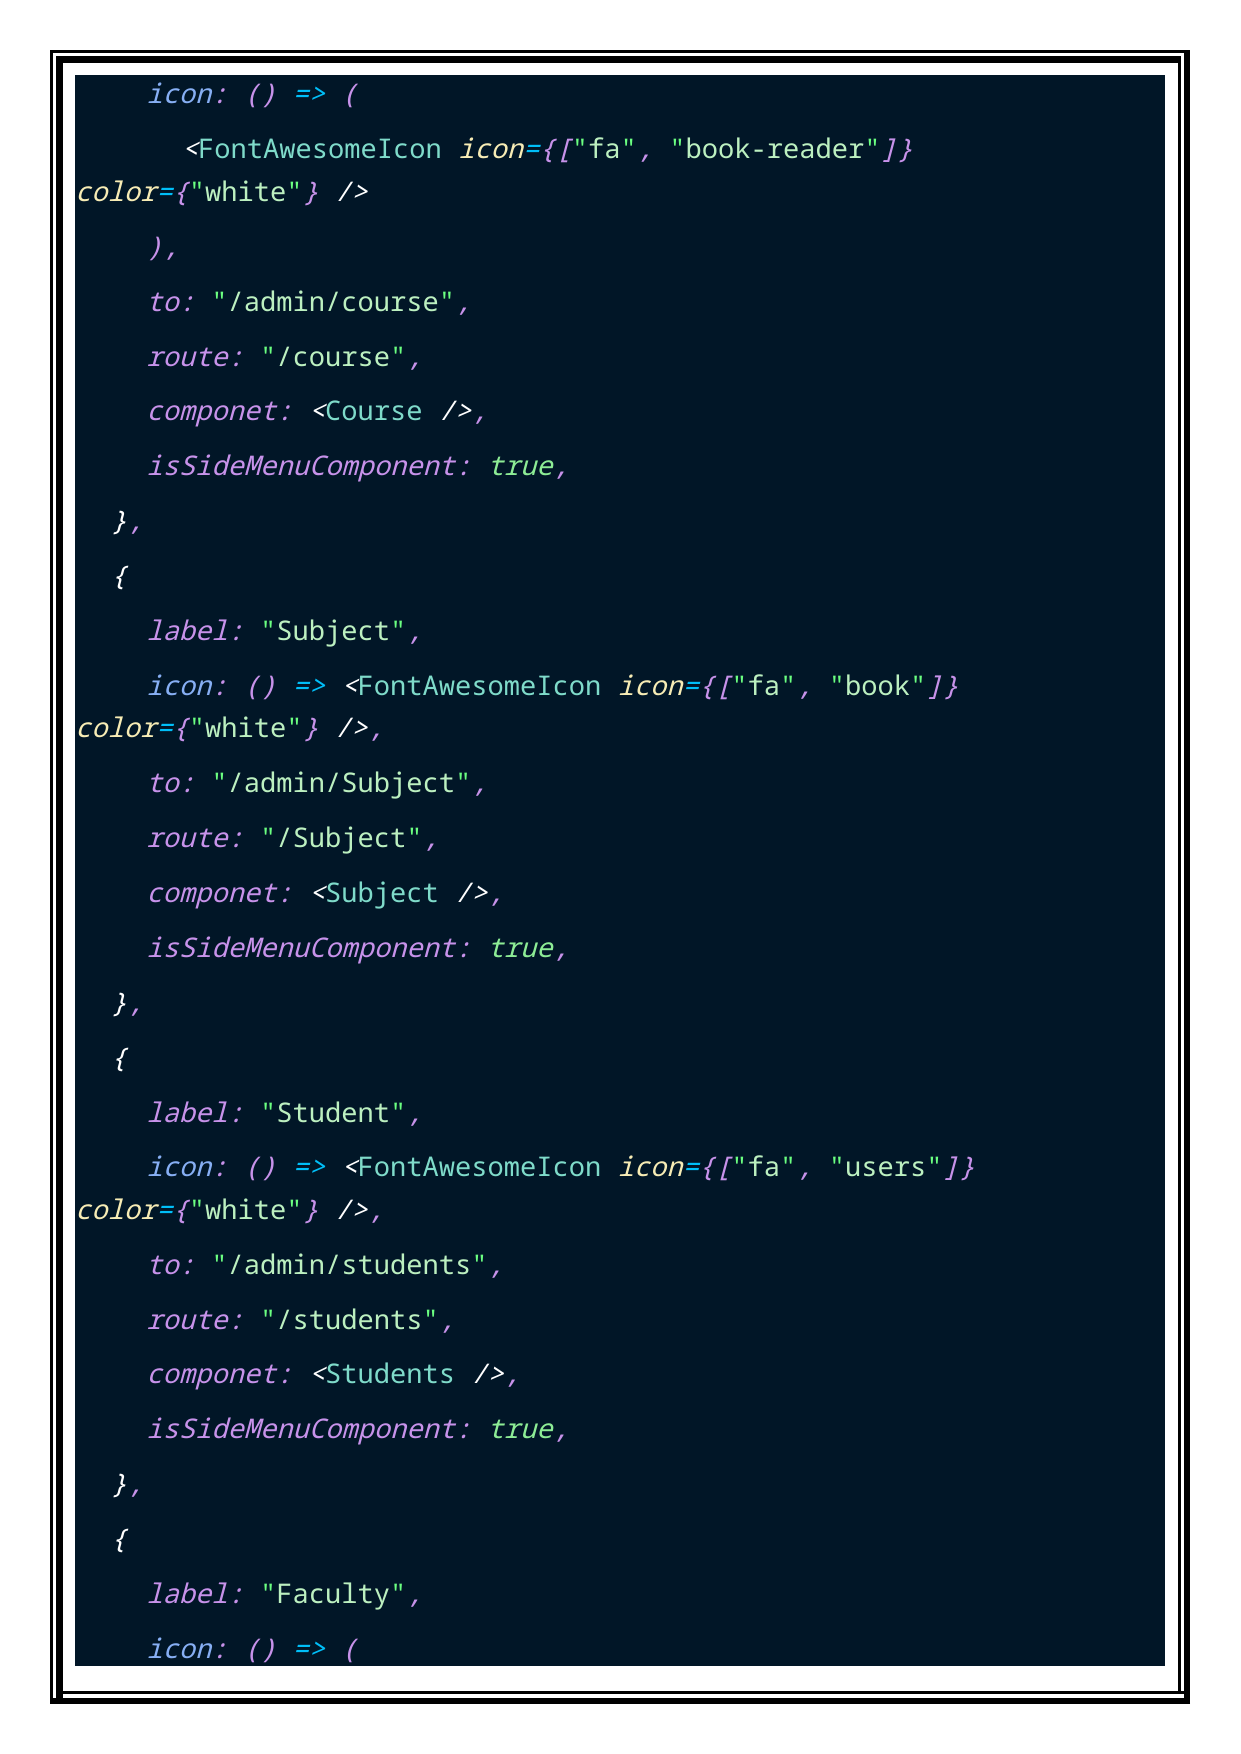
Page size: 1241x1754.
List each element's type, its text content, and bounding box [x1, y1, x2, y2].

text isSideMenuComponent: true, [75, 447, 1165, 484]
text label: "Student", [75, 1093, 1165, 1130]
text to: "/admin/students", [75, 1245, 1165, 1282]
text route: "/Subject", [75, 818, 1165, 855]
text to: "/admin/Subject", [75, 764, 1165, 801]
text icon: () => <FontAwesomeIcon icon={["fa", "users"]} color={"white"} />, [75, 1148, 1165, 1227]
text { [75, 1520, 1165, 1557]
text { [75, 557, 1165, 593]
text icon: () => <FontAwesomeIcon icon={["fa", "book"]} color={"white"} />, [75, 666, 1165, 746]
text }, [75, 1465, 1165, 1502]
text to: "/admin/course", [75, 282, 1165, 319]
text isSideMenuComponent: true, [75, 1410, 1165, 1447]
text label: "Subject", [75, 611, 1165, 648]
text { [75, 1038, 1165, 1075]
text componet: <Subject />, [75, 873, 1165, 910]
text componet: <Students />, [75, 1355, 1165, 1392]
text <FontAwesomeIcon icon={["fa", "book-reader"]} color={"white"} /> [75, 130, 1165, 209]
text label: "Faculty", [75, 1574, 1165, 1611]
text }, [75, 983, 1165, 1020]
text }, [75, 502, 1165, 538]
text route: "/students", [75, 1300, 1165, 1337]
text icon: () => ( [75, 1629, 1165, 1666]
text isSideMenuComponent: true, [75, 928, 1165, 965]
text icon: () => ( [75, 75, 1165, 112]
text route: "/course", [75, 337, 1165, 374]
text ), [75, 227, 1165, 264]
text componet: <Course />, [75, 392, 1165, 429]
